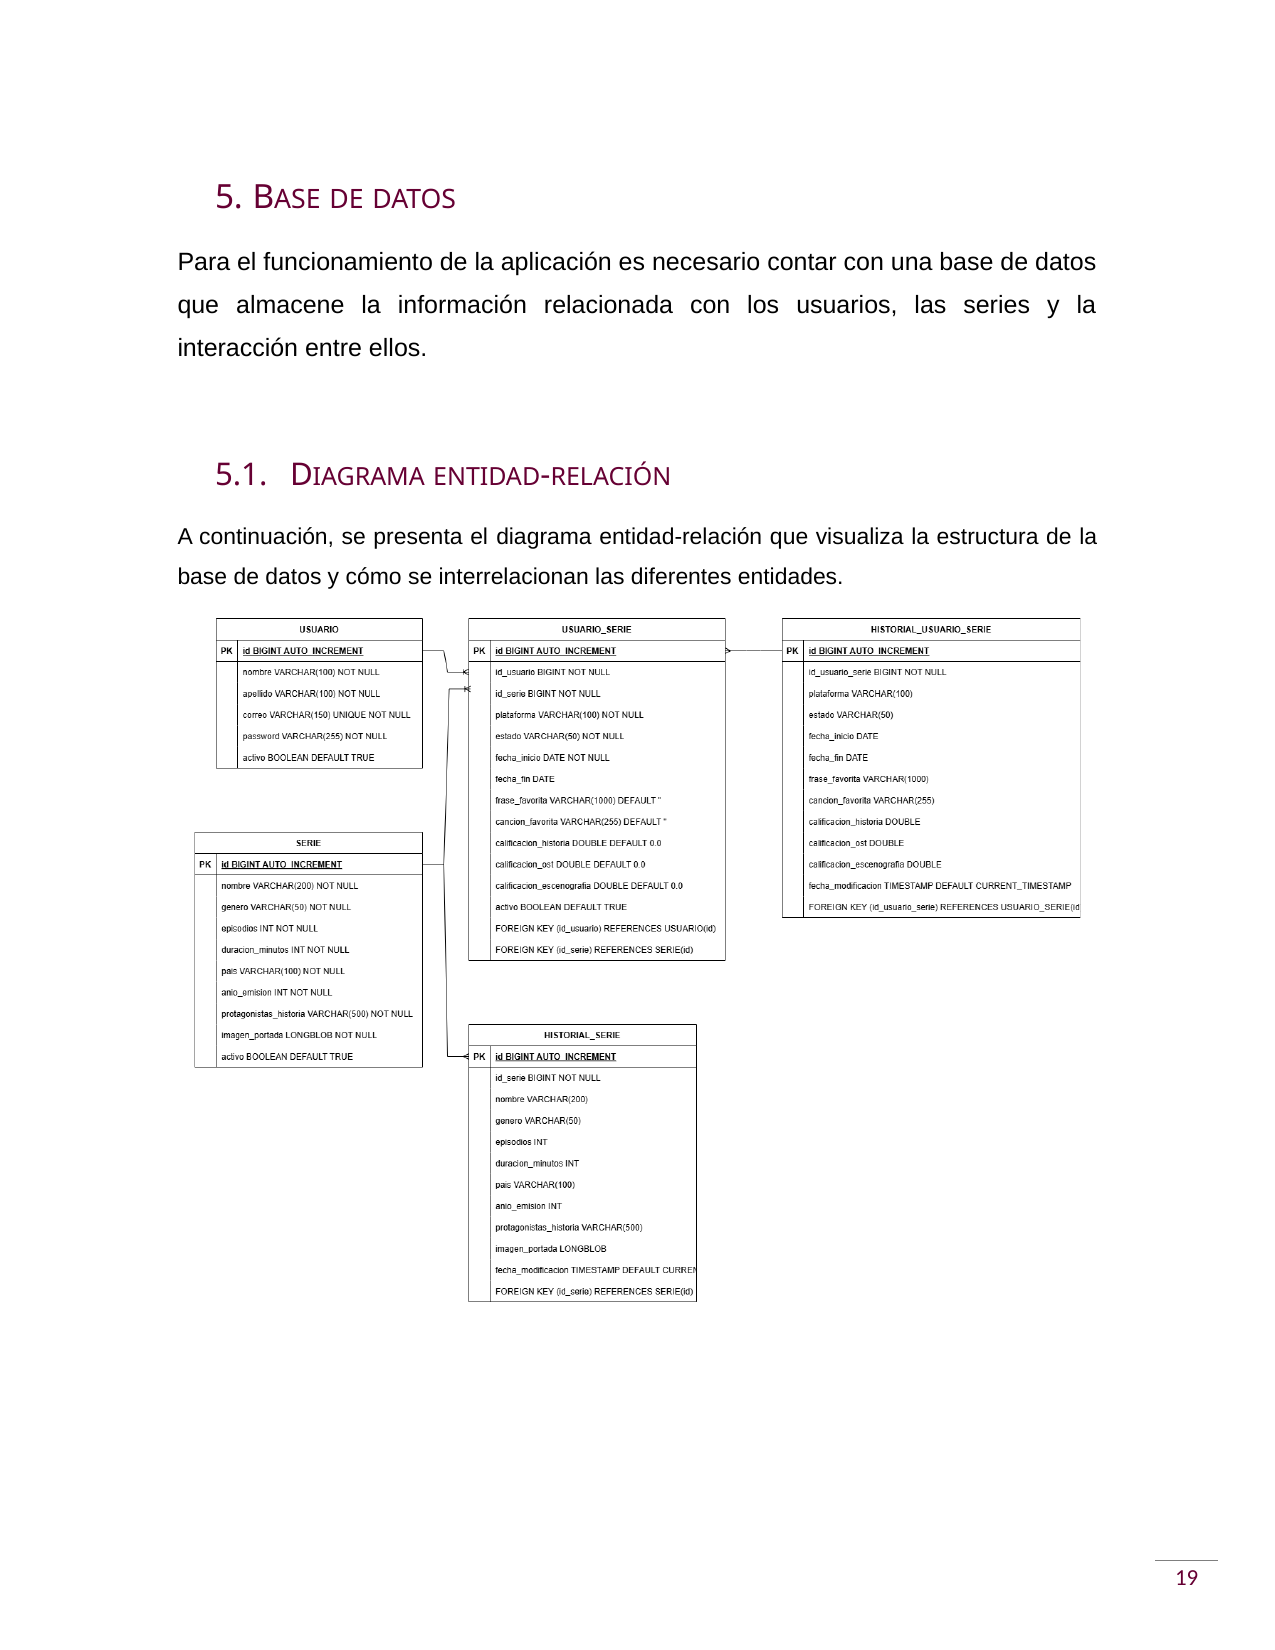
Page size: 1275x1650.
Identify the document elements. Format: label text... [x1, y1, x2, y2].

text Para el funcionamiento de la aplicación es necesario contar con una base de datos que almacene la información relacionada con los usuarios, las series y la interacción entre ellos. [177, 247, 1098, 362]
subtitle Diagrama entidad-relación [215, 452, 1098, 495]
text A continuación, se presenta el diagrama entidad-relación que visualiza la estructura de la base de datos y cómo se interrelacionan las diferentes entidades. [177, 523, 1098, 589]
subtitle Base de datos [215, 173, 1098, 218]
picture [194, 618, 1081, 1302]
